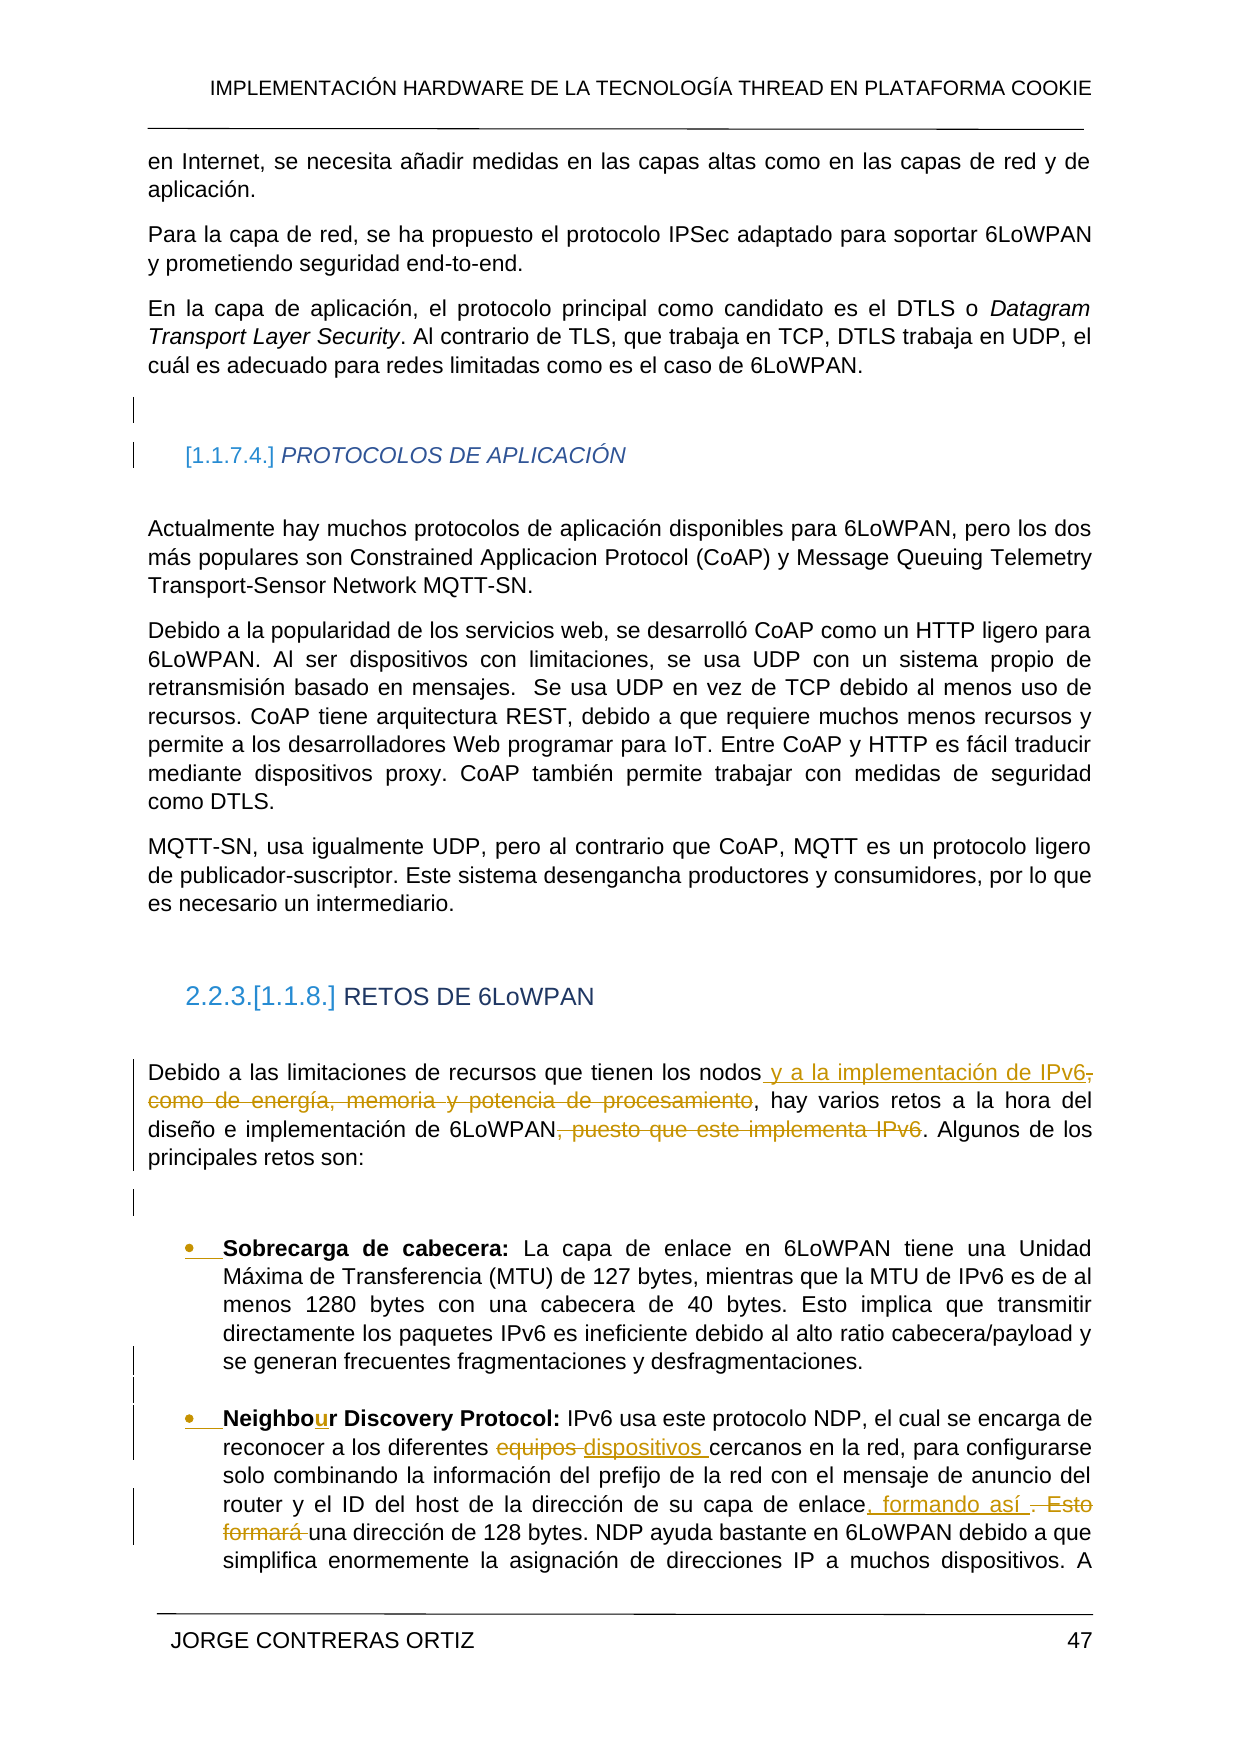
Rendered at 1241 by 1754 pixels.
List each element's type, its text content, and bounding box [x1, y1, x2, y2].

text En la capa de aplicación, el protocolo principal como candidato es el DTLS o Datagram Transport Layer Security. Al contrario de TLS, que trabaja en TCP, DTLS trabaja en UDP, el cuál es adecuado para redes limitadas como es el caso de 6LoWPAN. [148, 295, 1092, 378]
subtitle PROTOCOLOS DE APLICACIÓN [185, 442, 1092, 468]
text Actualmente hay muchos protocolos de aplicación disponibles para 6LoWPAN, pero los dos más populares son Constrained Applicacion Protocol (CoAP) y Message Queuing Telemetry Transport-Sensor Network MQTT-SN. [148, 515, 1092, 599]
list Sobrecarga de cabecera: La capa de enlace en 6LoWPAN tiene una Unidad Máxima de Transferencia (MTU) de 127 bytes, mientras que la MTU de IPv6 es de al menos 1280 bytes con una cabecera de 40 bytes. Esto implica que transmitir directamente los paquetes IPv6 es ineficiente debido al alto ratio cabecera/payload y se generan frecuentes fragmentaciones y desfragmentaciones. [185, 1234, 1092, 1375]
text Debido a la popularidad de los servicios web, se desarrolló CoAP como un HTTP ligero para 6LoWPAN. Al ser dispositivos con limitaciones, se usa UDP con un sistema propio de retransmisión basado en mensajes. Se usa UDP en vez de TCP debido al menos uso de recursos. CoAP tiene arquitectura REST, debido a que requiere muchos menos recursos y permite a los desarrolladores Web programar para IoT. Entre CoAP y HTTP es fácil traducir mediante dispositivos proxy. CoAP también permite trabajar con medidas de seguridad como DTLS. [148, 617, 1092, 814]
text Para la capa de red, se ha propuesto el protocolo IPSec adaptado para soportar 6LoWPAN y prometiendo seguridad end-to-end. [148, 221, 1092, 276]
subtitle RETOS DE 6LoWPAN [185, 980, 1092, 1011]
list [185, 1405, 1092, 1574]
text Debido a las limitaciones de recursos que tienen los nodos, hay varios retos a la hora del diseño e implementación de 6LoWPAN. Algunos de los principales retos son: [148, 1059, 1092, 1171]
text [148, 148, 1092, 202]
text MQTT-SN, usa igualmente UDP, pero al contrario que CoAP, MQTT es un protocolo ligero de publicador-suscriptor. Este sistema desengancha productores y consumidores, por lo que es necesario un intermediario. [148, 833, 1092, 916]
